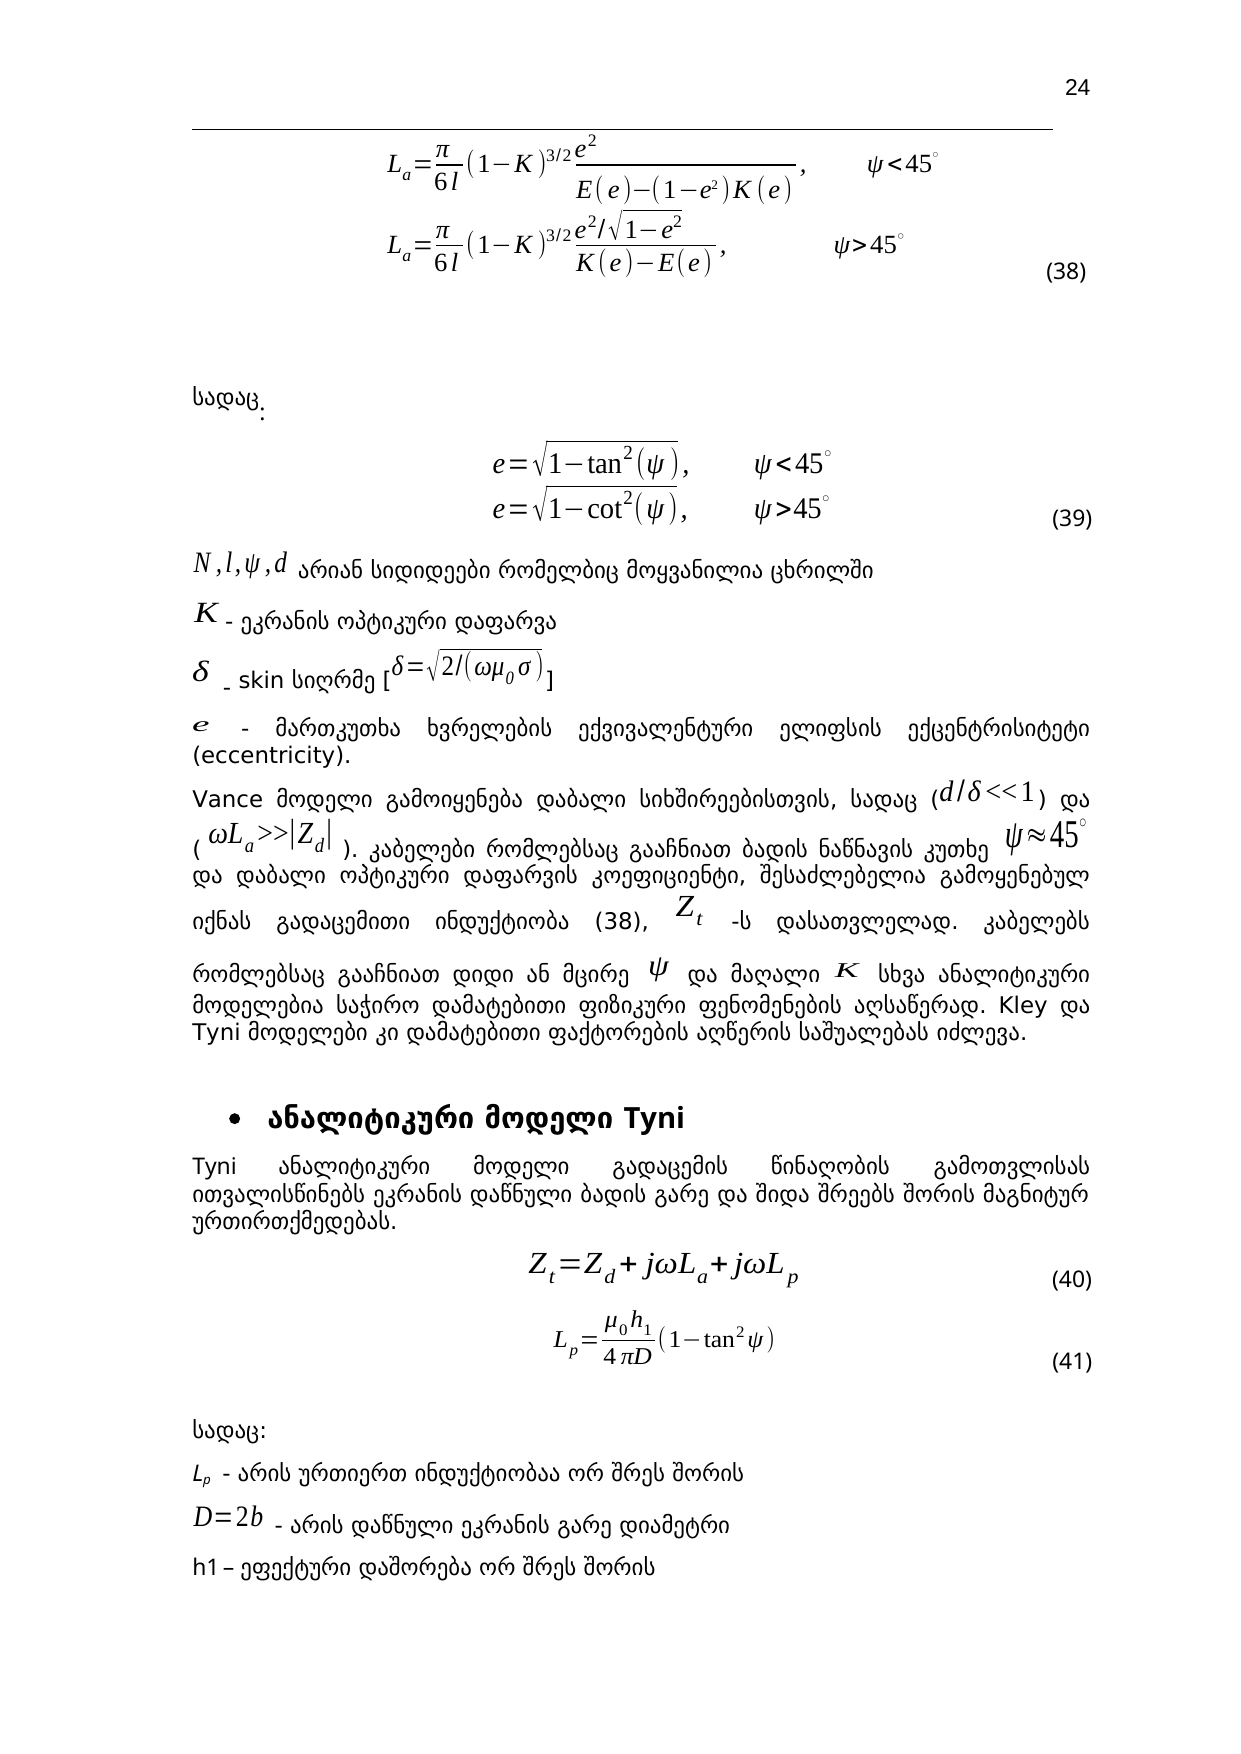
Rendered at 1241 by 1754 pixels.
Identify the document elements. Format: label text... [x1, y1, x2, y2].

text - skin სიღრმე [] [192, 647, 1090, 701]
text - არის დაწნული ეკრანის გარე დიამეტრი [192, 1501, 1090, 1539]
text h1 – ეფექტური დაშორება ორ შრეს შორის [192, 1551, 1090, 1583]
text Tyni ანალიტიკური მოდელი გადაცემის წინაღობის გამოთვლისას ითვალისწინებს ეკრანის დაწნული ბადის გარე და შიდა შრეებს შორის მაგნიტურ ურთირთქმედებას. [192, 1150, 1090, 1234]
text (38) [192, 130, 1090, 286]
text Vance მოდელი გამოიყენება დაბალი სიხშირეებისთვის, სადაც () და ( ). კაბელები რომლებსაც გააჩნიათ ბადის ნაწნავის კუთხე და დაბალი ოპტიკური დაფარვის კოეფიციენტი, შესაძლებელია გამოყენებულ იქნას გადაცემითი ინდუქტიობა (38), -ს დასათვლელად. კაბელებს რომლებსაც გააჩნიათ დიდი ან მცირე და მაღალი სხვა ანალიტიკური მოდელებია საჭირო დამატებითი ფიზიკური ფენომენების აღსაწერად. Kley და Tyni მოდელები კი დამატებითი ფაქტორების აღწერის საშუალებას იძლევა. [192, 775, 1090, 1046]
text (40) [192, 1247, 1090, 1294]
text (39) [192, 439, 1090, 533]
text - ეკრანის ოპტიკური დაფარვა [192, 597, 1090, 635]
text Lp - არის ურთიერთ ინდუქტიობაა ორ შრეს შორის [192, 1457, 1090, 1488]
text (41) [192, 1307, 1090, 1376]
text სადაც: [192, 1389, 1090, 1444]
text - მართკუთხა ხვრელების ექვივალენტური ელიფსის ექცენტრისიტეტი (eccentricity). [192, 713, 1090, 769]
list ანალიტიკური მოდელი Tyni [229, 1098, 1090, 1137]
text სადაც: [192, 299, 1090, 427]
text არიან სიდიდეები რომელბიც მოყვანილია ცხრილში [192, 546, 1090, 584]
